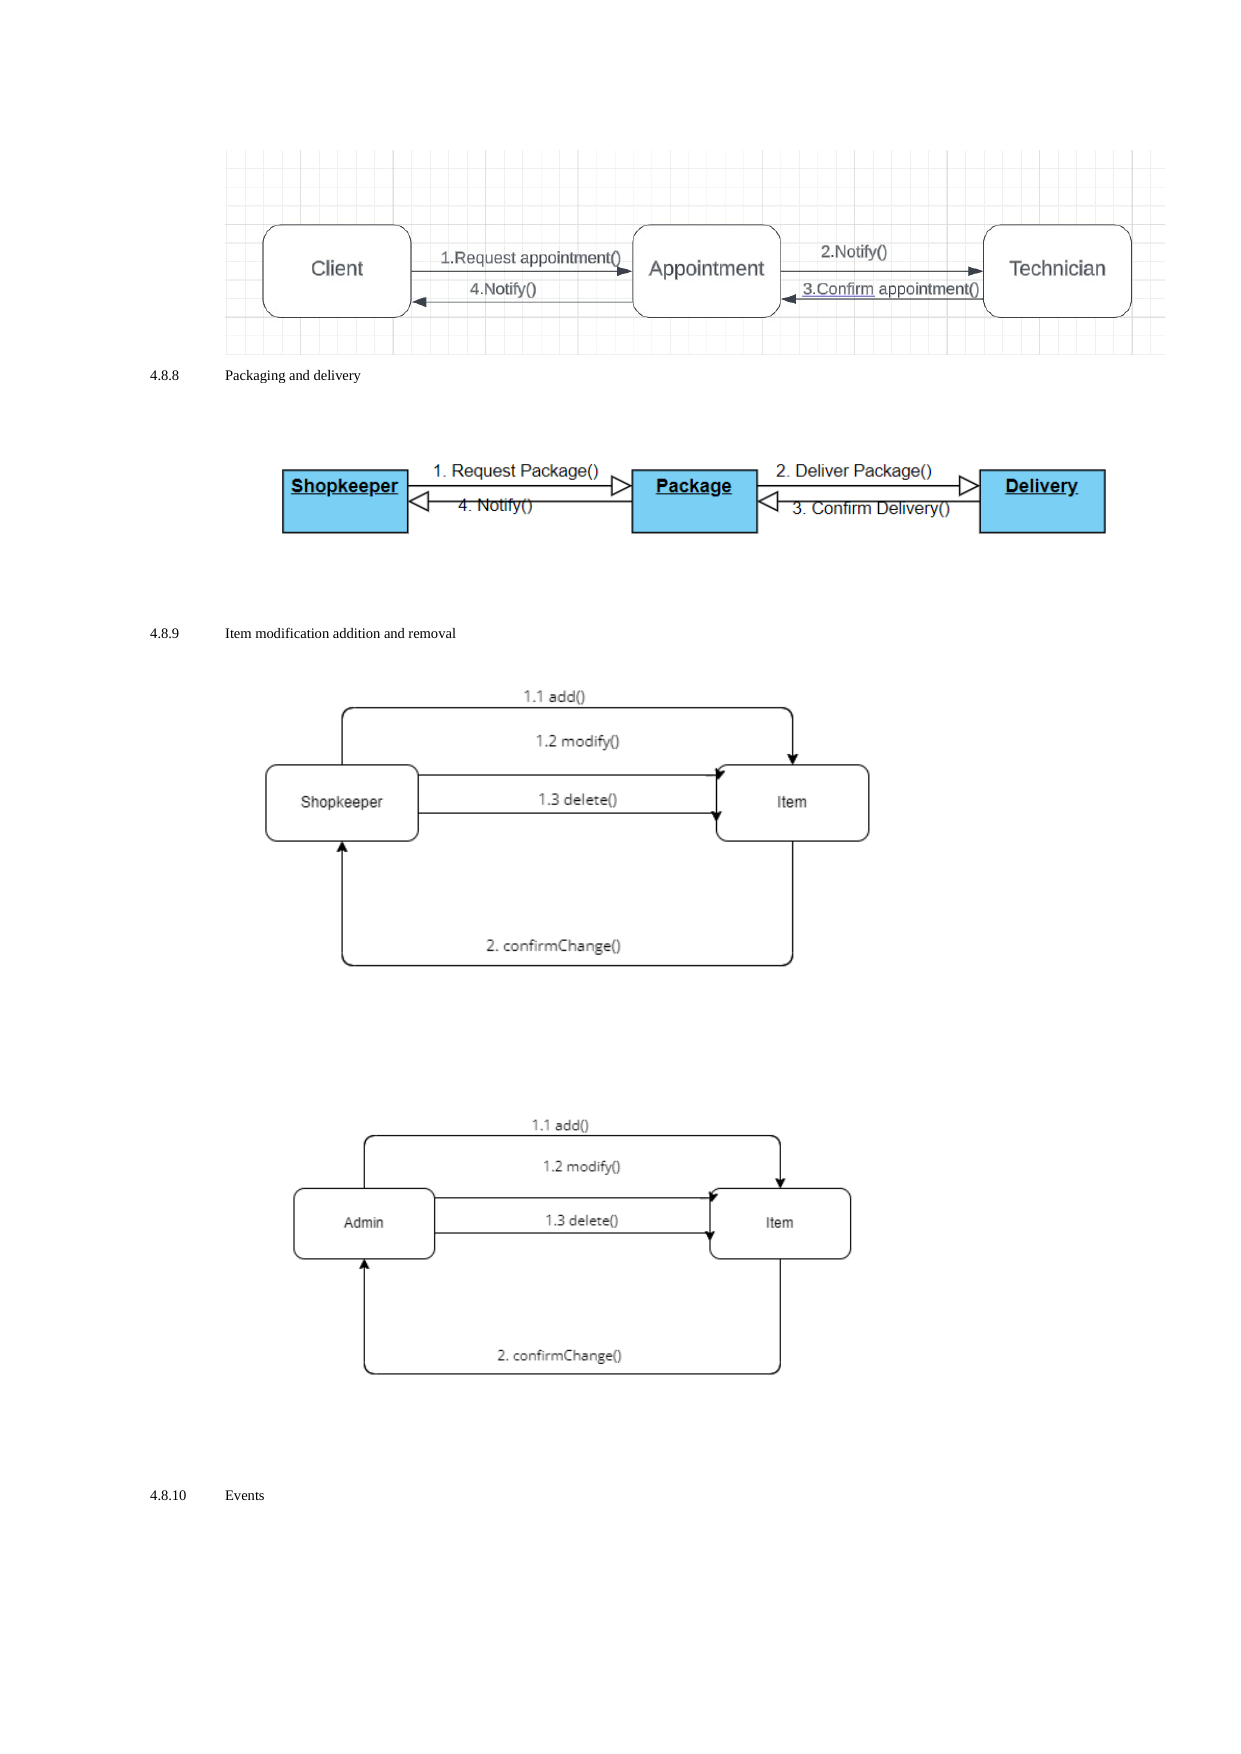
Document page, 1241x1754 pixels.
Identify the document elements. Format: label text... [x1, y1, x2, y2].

picture [225, 150, 1166, 355]
list Packaging and delivery [150, 354, 1090, 383]
picture [225, 641, 912, 1475]
picture [225, 383, 1166, 613]
list Events [150, 1474, 1090, 1503]
list Item modification addition and removal [150, 613, 1090, 642]
